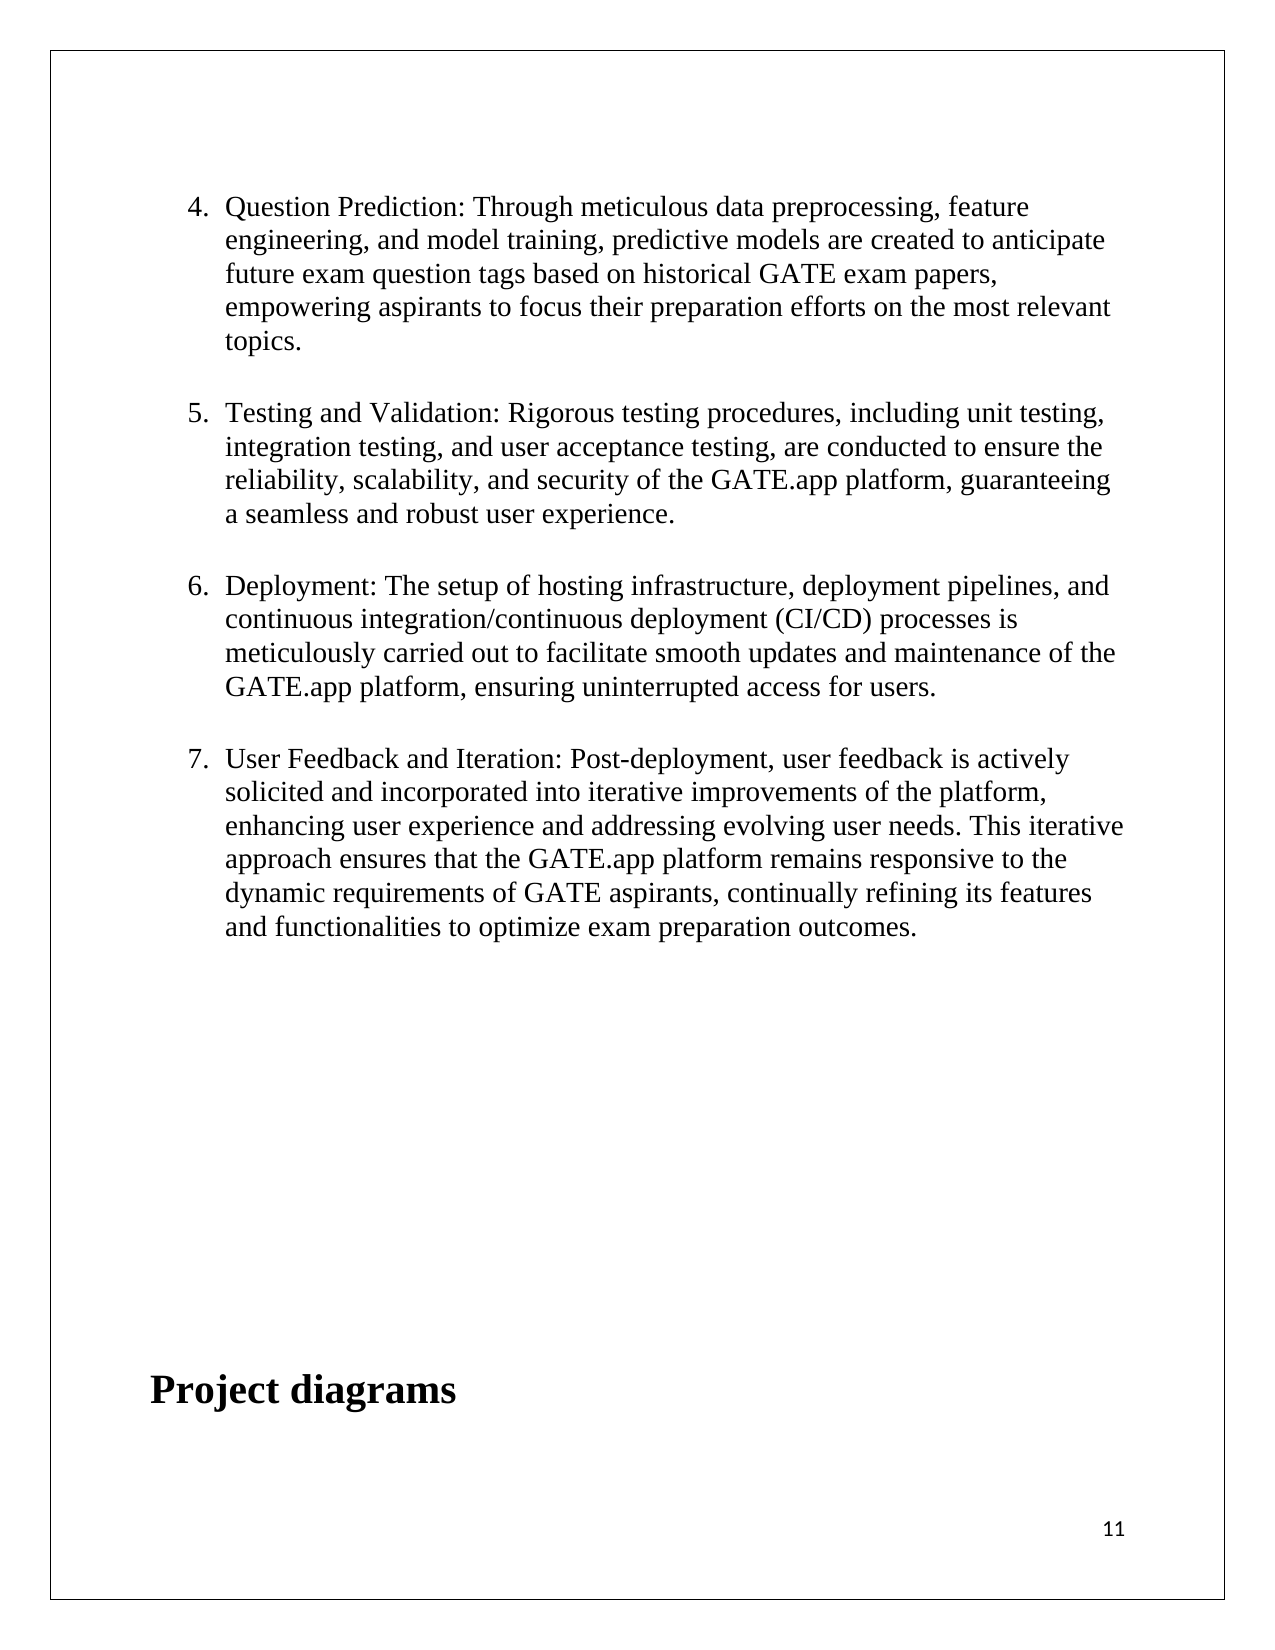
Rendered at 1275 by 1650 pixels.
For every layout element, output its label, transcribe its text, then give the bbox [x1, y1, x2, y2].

list Question Prediction: Through meticulous data preprocessing, feature engineering, and model training, predictive models are created to anticipate future exam question tags based on historical GATE exam papers, empowering aspirants to focus their preparation efforts on the most relevant topics. [187, 189, 1125, 356]
list User Feedback and Iteration: Post-deployment, user feedback is actively solicited and incorporated into iterative improvements of the platform, enhancing user experience and addressing evolving user needs. This iterative approach ensures that the GATE.app platform remains responsive to the dynamic requirements of GATE aspirants, continually refining its features and functionalities to optimize exam preparation outcomes. [187, 741, 1125, 942]
list Testing and Validation: Rigorous testing procedures, including unit testing, integration testing, and user acceptance testing, are conducted to ensure the reliability, scalability, and security of the GATE.app platform, guaranteeing a seamless and robust user experience. [187, 395, 1125, 529]
list Deployment: The setup of hosting infrastructure, deployment pipelines, and continuous integration/continuous deployment (CI/CD) processes is meticulously carried out to facilitate smooth updates and maintenance of the GATE.app platform, ensuring uninterrupted access for users. [187, 568, 1125, 702]
subtitle Project diagrams [150, 1364, 1125, 1412]
